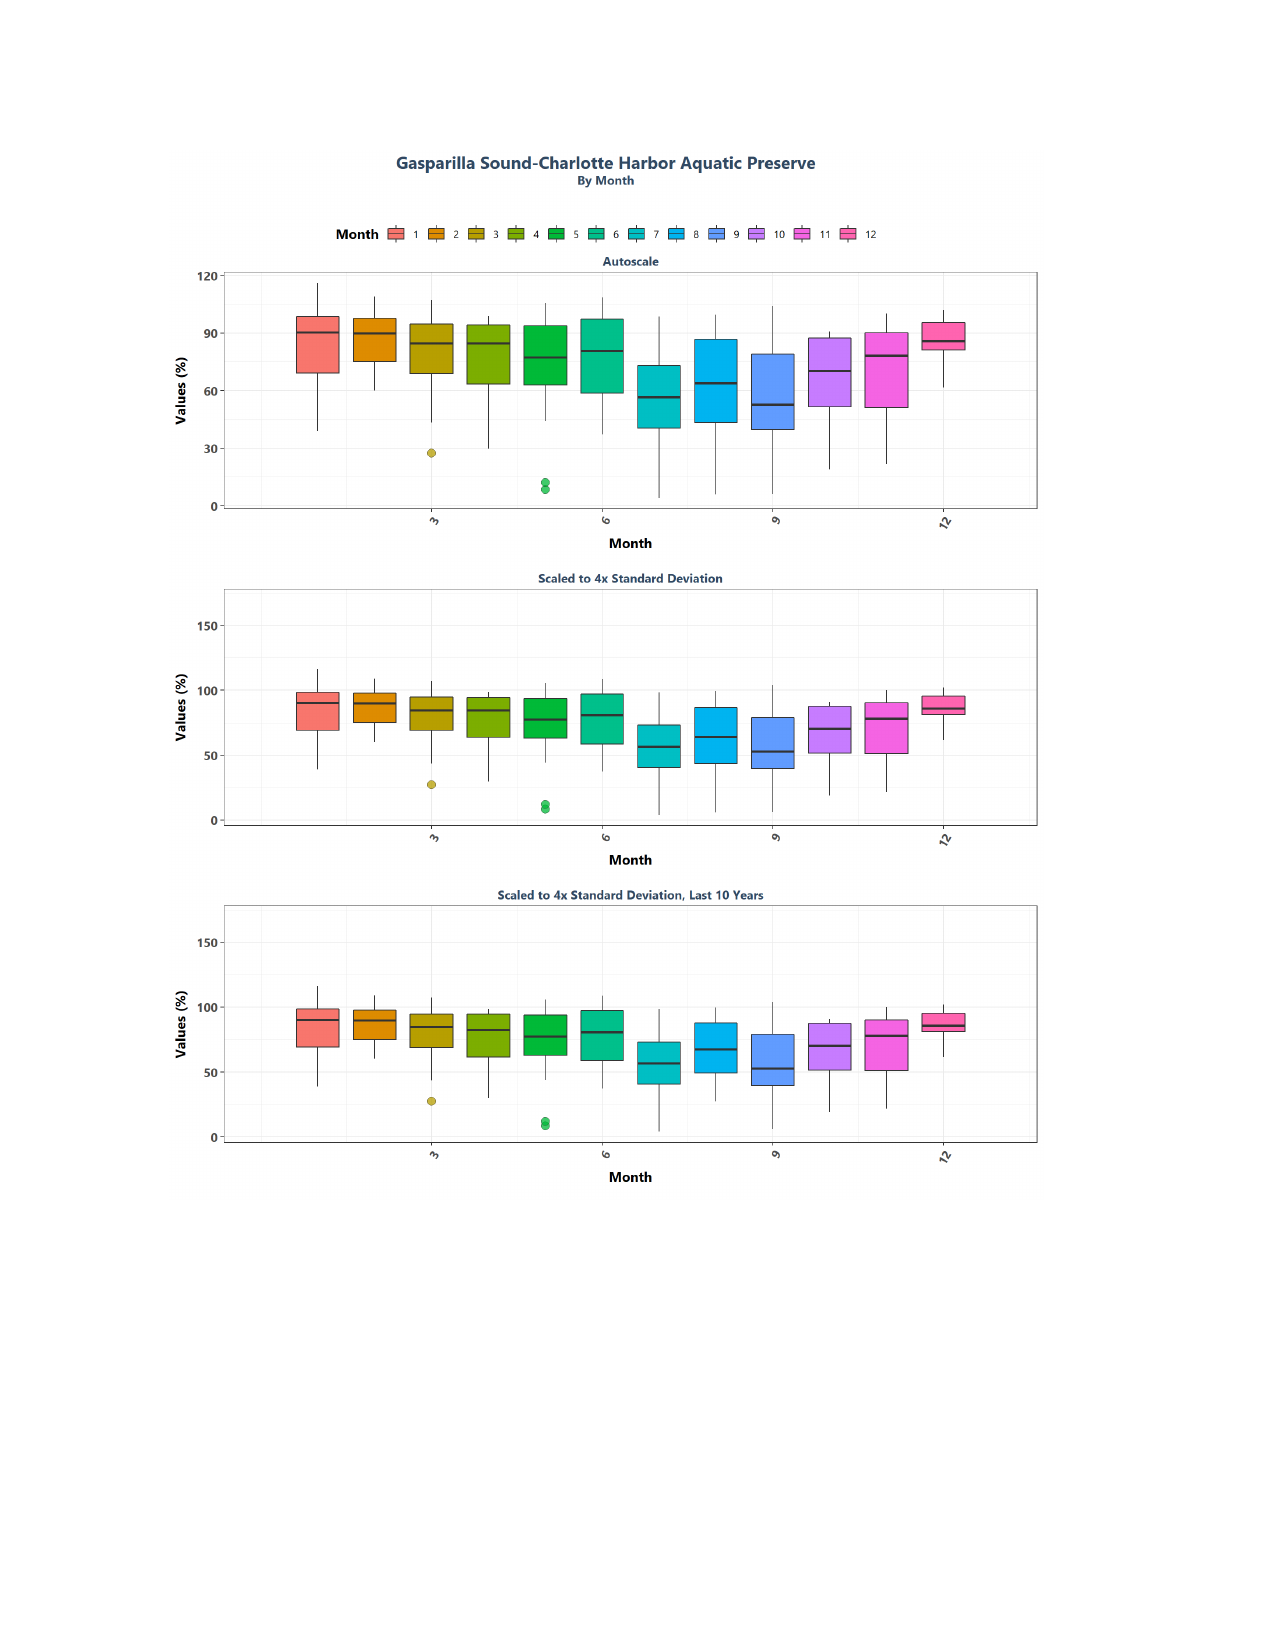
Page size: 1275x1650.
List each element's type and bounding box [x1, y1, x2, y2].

picture [168, 150, 1044, 1200]
